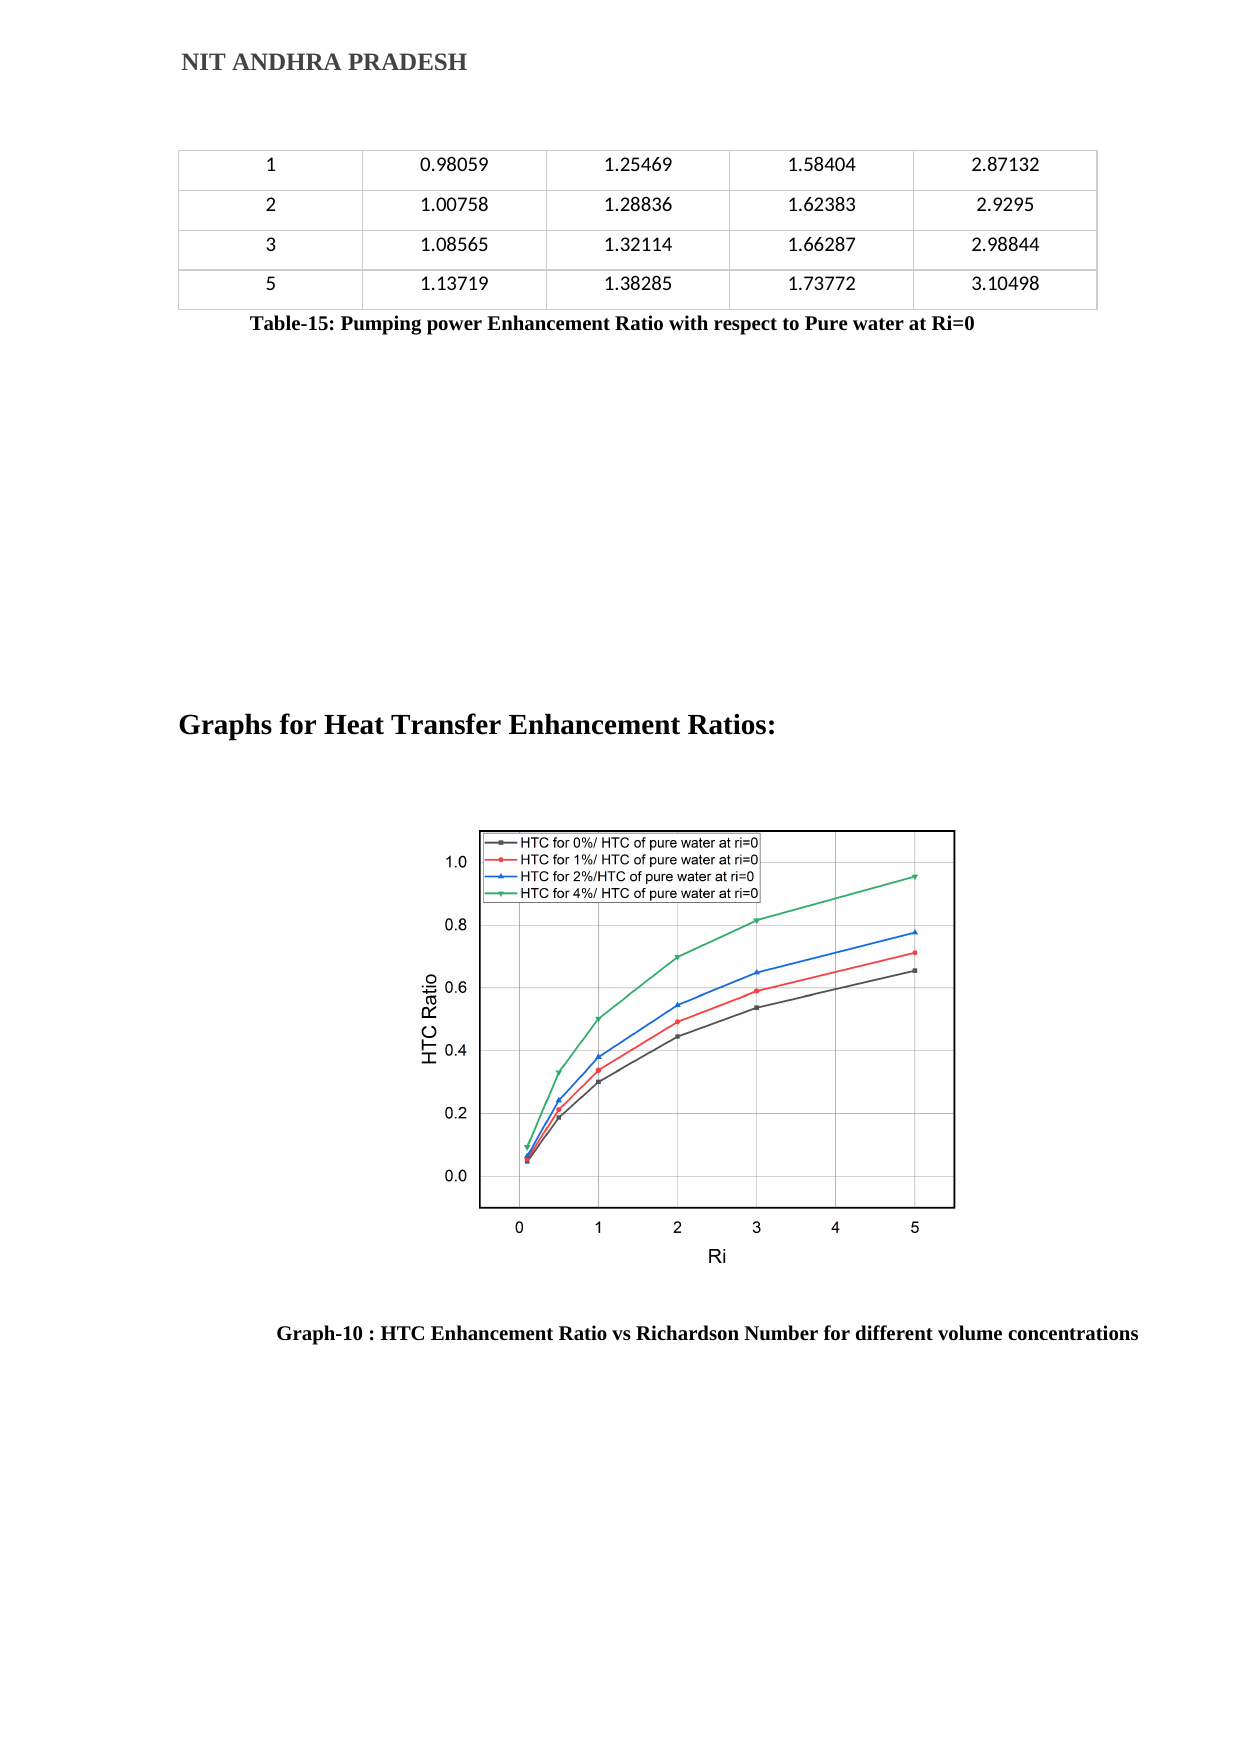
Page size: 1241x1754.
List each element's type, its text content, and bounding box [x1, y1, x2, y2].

table_cell 1.13719 [363, 271, 546, 309]
table_cell 1.66287 [730, 231, 913, 269]
table_cell 1.00758 [363, 191, 546, 229]
table_cell 5 [179, 271, 362, 309]
text Table-15: Pumping power Enhancement Ratio with respect to Pure water at Ri=0 [94, 310, 1131, 334]
table_cell 1.38285 [547, 271, 729, 309]
table_cell 1.08565 [363, 231, 546, 269]
picture [355, 770, 1051, 1295]
table_cell 1.73772 [730, 271, 913, 309]
table_cell 3 [179, 231, 362, 269]
table_cell 1.32114 [547, 231, 729, 269]
table_cell 3.10498 [914, 271, 1096, 309]
text Graphs for Heat Transfer Enhancement Ratios: [94, 707, 1131, 741]
table_cell 1.62383 [730, 191, 913, 229]
table_cell 1.58404 [730, 151, 913, 190]
table_cell 2 [179, 191, 362, 229]
table_cell 2.87132 [914, 151, 1096, 190]
table_cell 1.25469 [547, 151, 729, 190]
text Graph-10 : HTC Enhancement Ratio vs Richardson Number for different volume concentrations [187, 1321, 1143, 1345]
table_cell 2.9295 [914, 191, 1096, 229]
table_cell 1 [179, 151, 362, 190]
table_cell 1.28836 [547, 191, 729, 229]
table_cell 2.98844 [914, 231, 1096, 269]
table_cell 0.98059 [363, 151, 546, 190]
